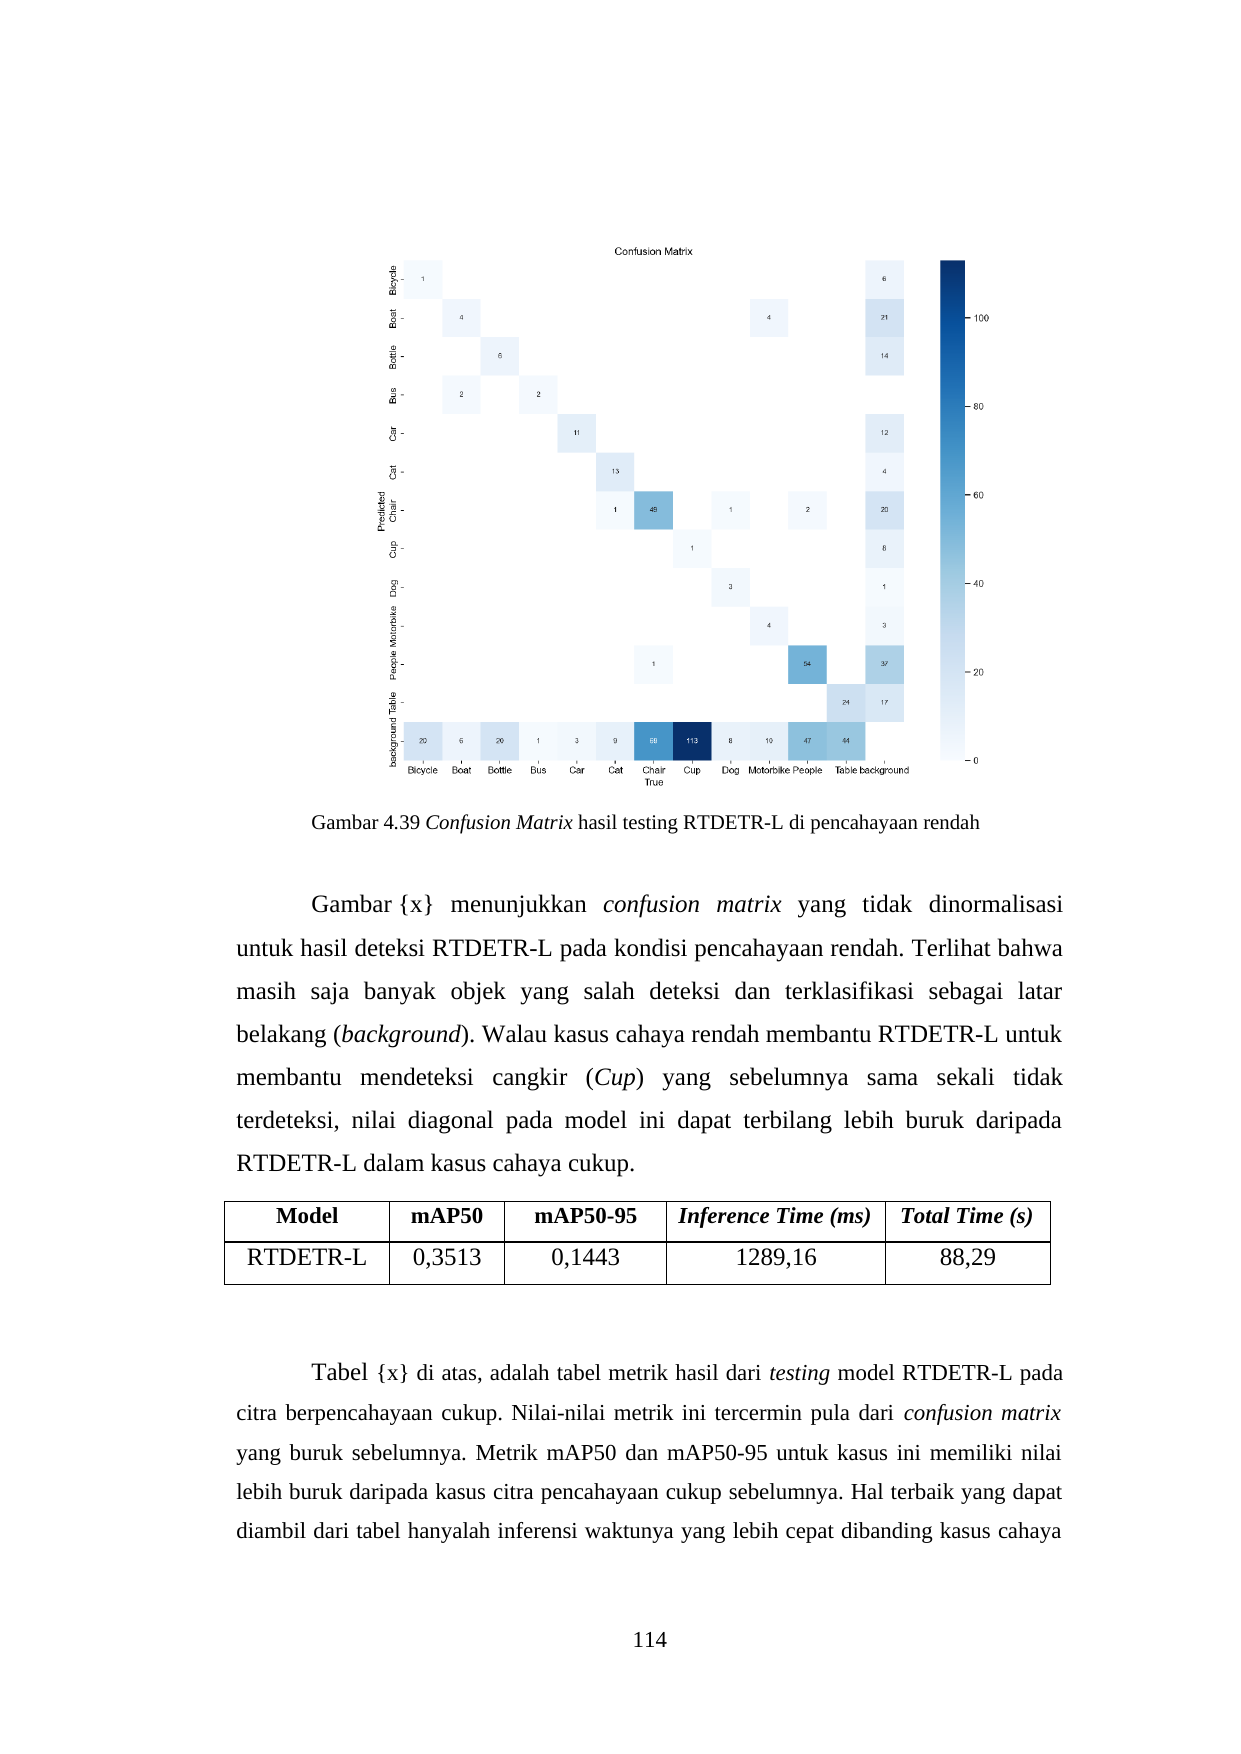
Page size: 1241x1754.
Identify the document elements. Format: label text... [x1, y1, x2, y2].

table_header mAP50 [390, 1202, 504, 1241]
table_header mAP50-95 [505, 1202, 666, 1241]
table_cell 88,29 [886, 1243, 1050, 1284]
table_cell 0,1443 [505, 1243, 666, 1284]
picture [311, 236, 1060, 798]
table_header Inference Time (ms) [667, 1202, 885, 1241]
table_header Total Time (s) [886, 1202, 1050, 1241]
text Gambar {x} menunjukkan confusion matrix yang tidak dinormalisasi untuk hasil deteksi RTDETR-L pada kondisi pencahayaan rendah. Terlihat bahwa masih saja banyak objek yang salah deteksi dan terklasifikasi sebagai latar belakang (background). Walau kasus cahaya rendah membantu RTDETR-L untuk membantu mendeteksi cangkir (Cup) yang sebelumnya sama sekali tidak terdeteksi, nilai diagonal pada model ini dapat terbilang lebih buruk daripada RTDETR-L dalam kasus cahaya cukup. [236, 889, 1063, 1177]
text Gambar 4.39 Confusion Matrix hasil testing RTDETR-L di pencahayaan rendah [311, 810, 1063, 834]
table_cell 1289,16 [667, 1243, 885, 1284]
table_cell 0,3513 [390, 1243, 504, 1284]
table_header Model [225, 1202, 389, 1241]
table_cell RTDETR-L [225, 1243, 389, 1284]
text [236, 1357, 1063, 1544]
